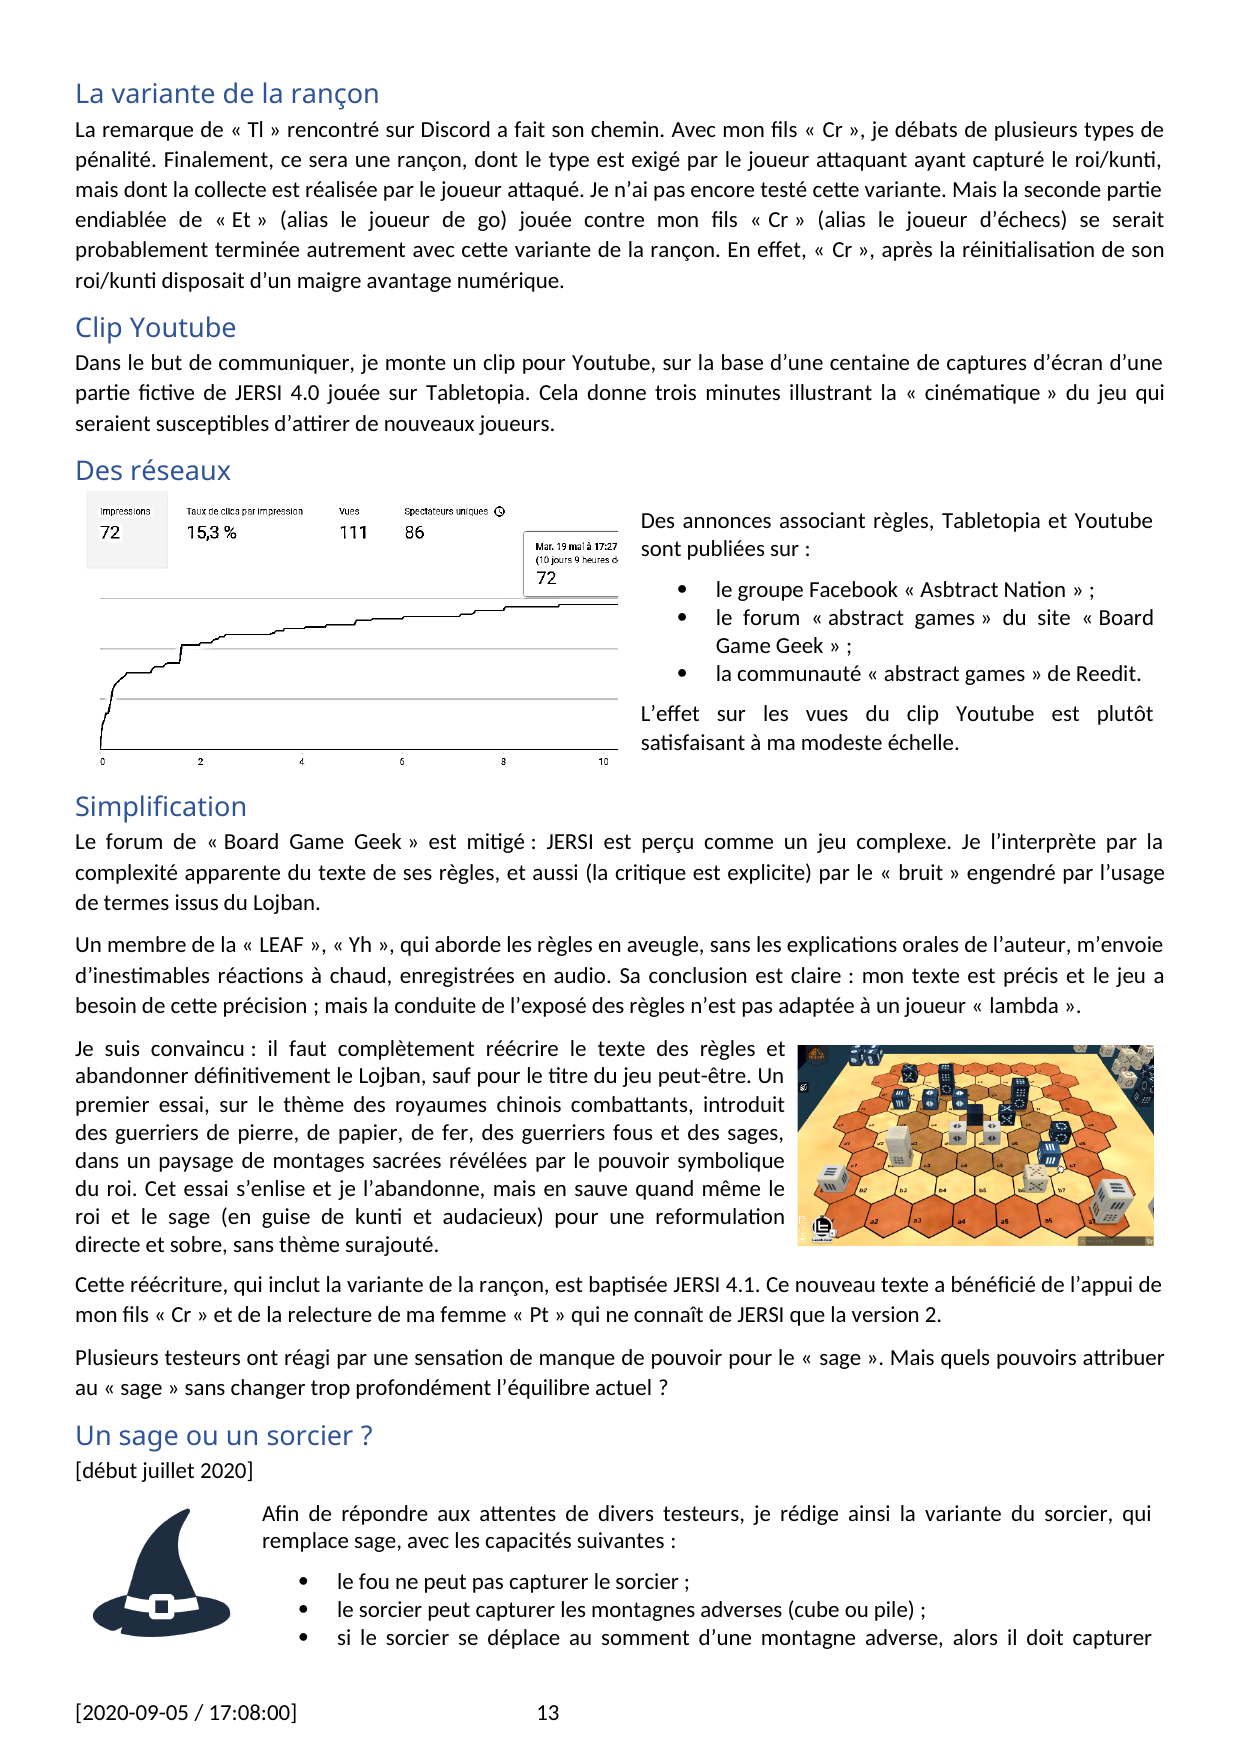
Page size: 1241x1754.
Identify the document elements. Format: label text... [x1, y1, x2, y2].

subtitle Un sage ou un sorcier ? [75, 1416, 1165, 1453]
text Cette réécriture, qui inclut la variante de la rançon, est baptisée JERSI 4.1. Ce nouveau texte a bénéficié de l’appui de mon fils « Cr » et de la relecture de ma femme « Pt » qui ne connaît de JERSI que la version 2. [75, 1270, 1165, 1328]
subtitle Des réseaux [75, 451, 1165, 488]
table_header [75, 491, 629, 783]
subtitle La variante de la rançon [75, 75, 1165, 112]
text Plusieurs testeurs ont réagi par une sensation de manque de pouvoir pour le « sage ». Mais quels pouvoirs attribuer au « sage » sans changer trop profondément l’équilibre actuel ? [75, 1343, 1165, 1401]
text Un membre de la « LEAF », « Yh », qui aborde les règles en aveugle, sans les explications orales de l’auteur, m’envoie d’inestimables réactions à chaud, enregistrées en audio. Sa conclusion est claire : mon texte est précis et le jeu a besoin de cette précision ; mais la conduite de l’exposé des règles n’est pas adaptée à un joueur « lambda ». [75, 931, 1165, 1019]
picture [86, 1498, 237, 1649]
picture [86, 491, 619, 771]
table_header [75, 1499, 251, 1661]
text Dans le but de communiquer, je monte un clip pour Youtube, sur la base d’une centaine de captures d’écran d’une partie fictive de JERSI 4.0 jouée sur Tabletopia. Cela donne trois minutes illustrant la « cinématique » du jeu qui seraient susceptibles d’attirer de nouveaux joueurs. [75, 348, 1165, 437]
table_header Des annonces associant règles, Tabletopia et Youtube sont publiées sur : le groupe Facebook « Asbtract Nation » ; le forum « abstract games » du site « Board Game Geek » ; la communauté « abstract games » de Reedit. L’effet sur les vues du clip Youtube est plutôt satisfaisant à ma modeste échelle. [629, 491, 1165, 783]
text Le forum de « Board Game Geek » est mitigé : JERSI est perçu comme un jeu complexe. Je l’interprète par la complexité apparente du texte de ses règles, et aussi (la critique est explicite) par le « bruit » engendré par l’usage de termes issus du Lojban. [75, 827, 1165, 916]
subtitle Simplification [75, 788, 1165, 824]
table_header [251, 1499, 1165, 1661]
table_header Je suis convaincu : il faut complètement réécrire le texte des règles et abandonner définitivement le Lojban, sauf pour le titre du jeu peut-être. Un premier essai, sur le thème des royaumes chinois combattants, introduit des guerriers de pierre, de papier, de fer, des guerriers fous et des sages, dans un paysage de montages sacrées révélées par le pouvoir symbolique du roi. Cet essai s’enlise et je l’abandonne, mais en sauve quand même le roi et le sage (en guise de kunti et audacieux) pour une reformulation directe et sobre, sans thème surajouté. [75, 1034, 797, 1270]
text [début juillet 2020] [75, 1456, 1165, 1484]
subtitle Clip Youtube [75, 308, 1165, 345]
picture [797, 1045, 1154, 1246]
text La remarque de « Tl » rencontré sur Discord a fait son chemin. Avec mon fils « Cr », je débats de plusieurs types de pénalité. Finalement, ce sera une rançon, dont le type est exigé par le joueur attaquant ayant capturé le roi/kunti, mais dont la collecte est réalisée par le joueur attaqué. Je n’ai pas encore testé cette variante. Mais la seconde partie endiablée de « Et » (alias le joueur de go) jouée contre mon fils « Cr » (alias le joueur d’échecs) se serait probablement terminée autrement avec cette variante de la rançon. En effet, « Cr », après la réinitialisation de son roi/kunti disposait d’un maigre avantage numérique. [75, 115, 1165, 294]
table_header [798, 1034, 1165, 1270]
